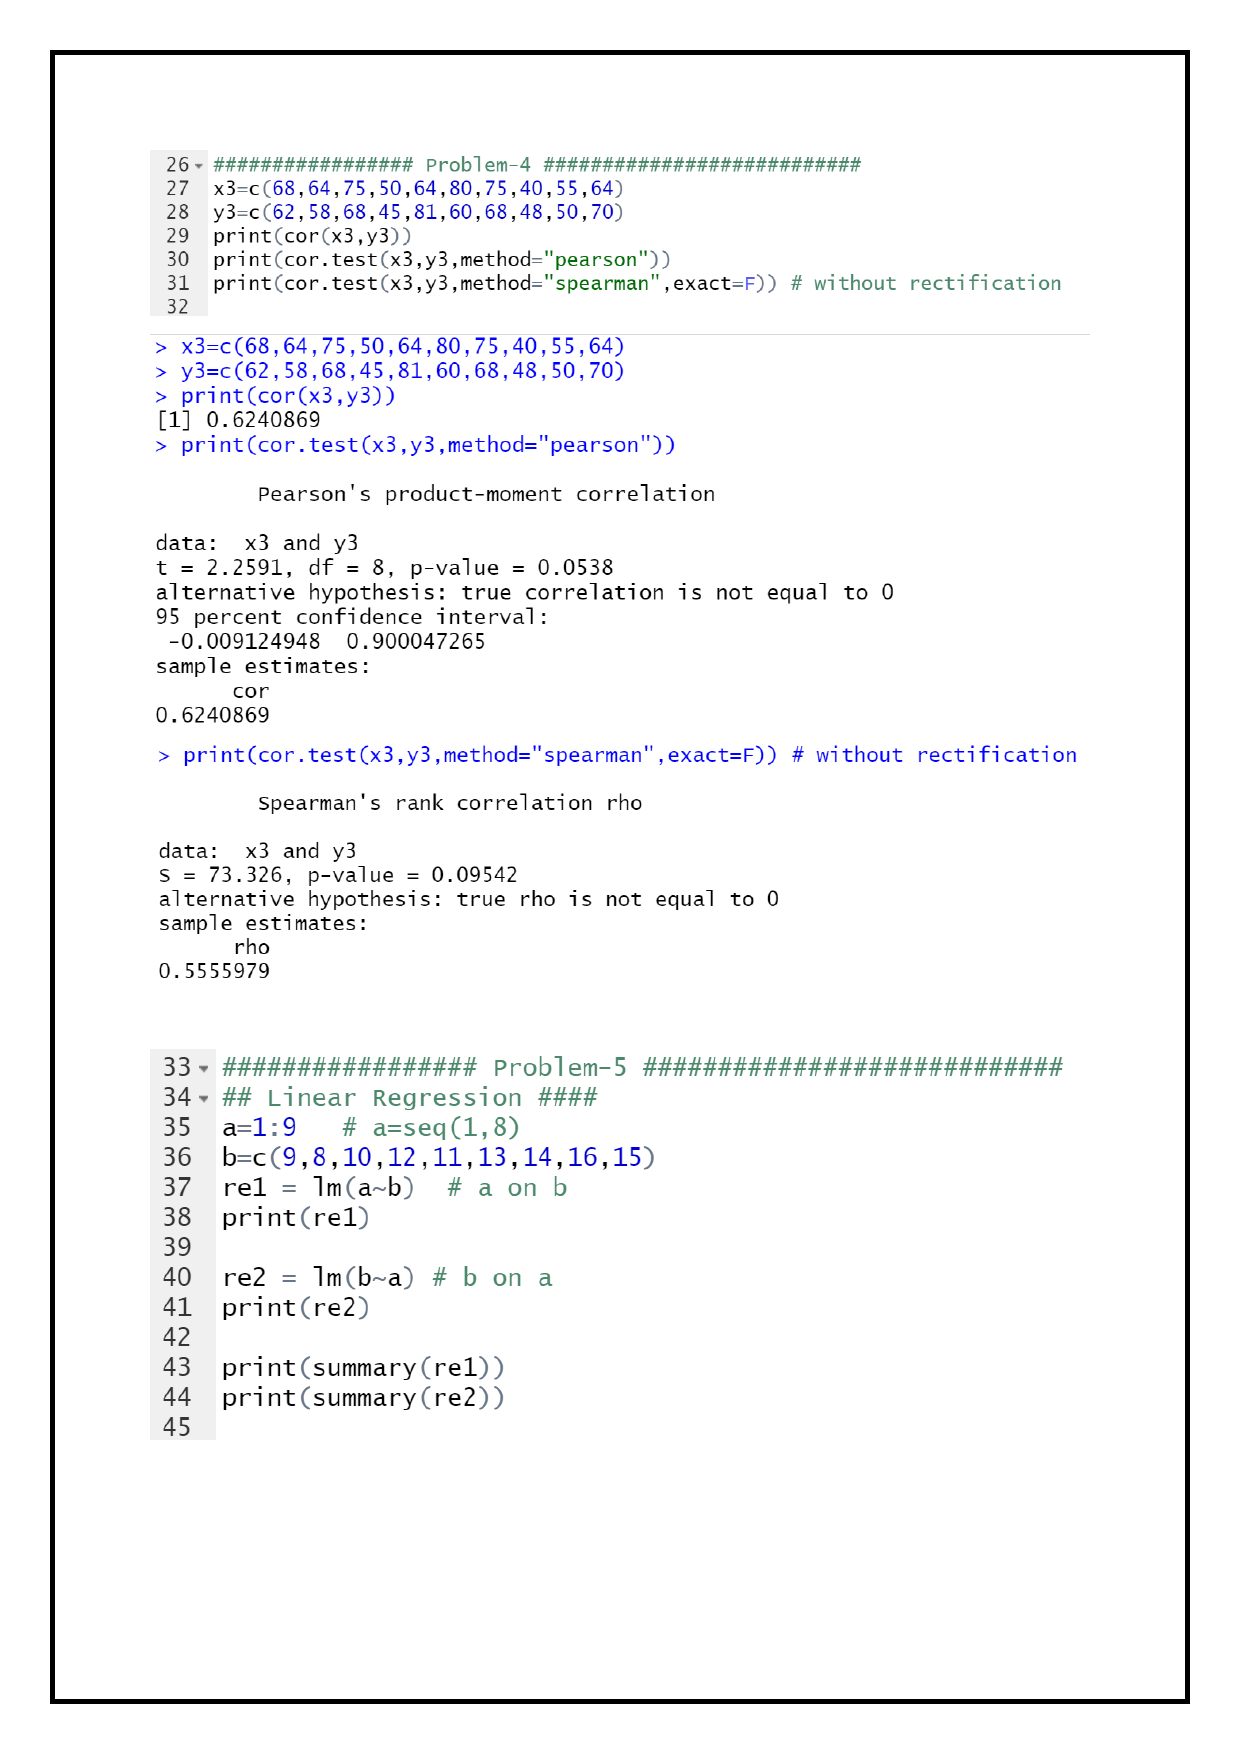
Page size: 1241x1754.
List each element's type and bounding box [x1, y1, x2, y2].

picture [150, 150, 1091, 316]
picture [150, 1049, 1091, 1440]
picture [150, 334, 1091, 734]
picture [150, 736, 1091, 988]
